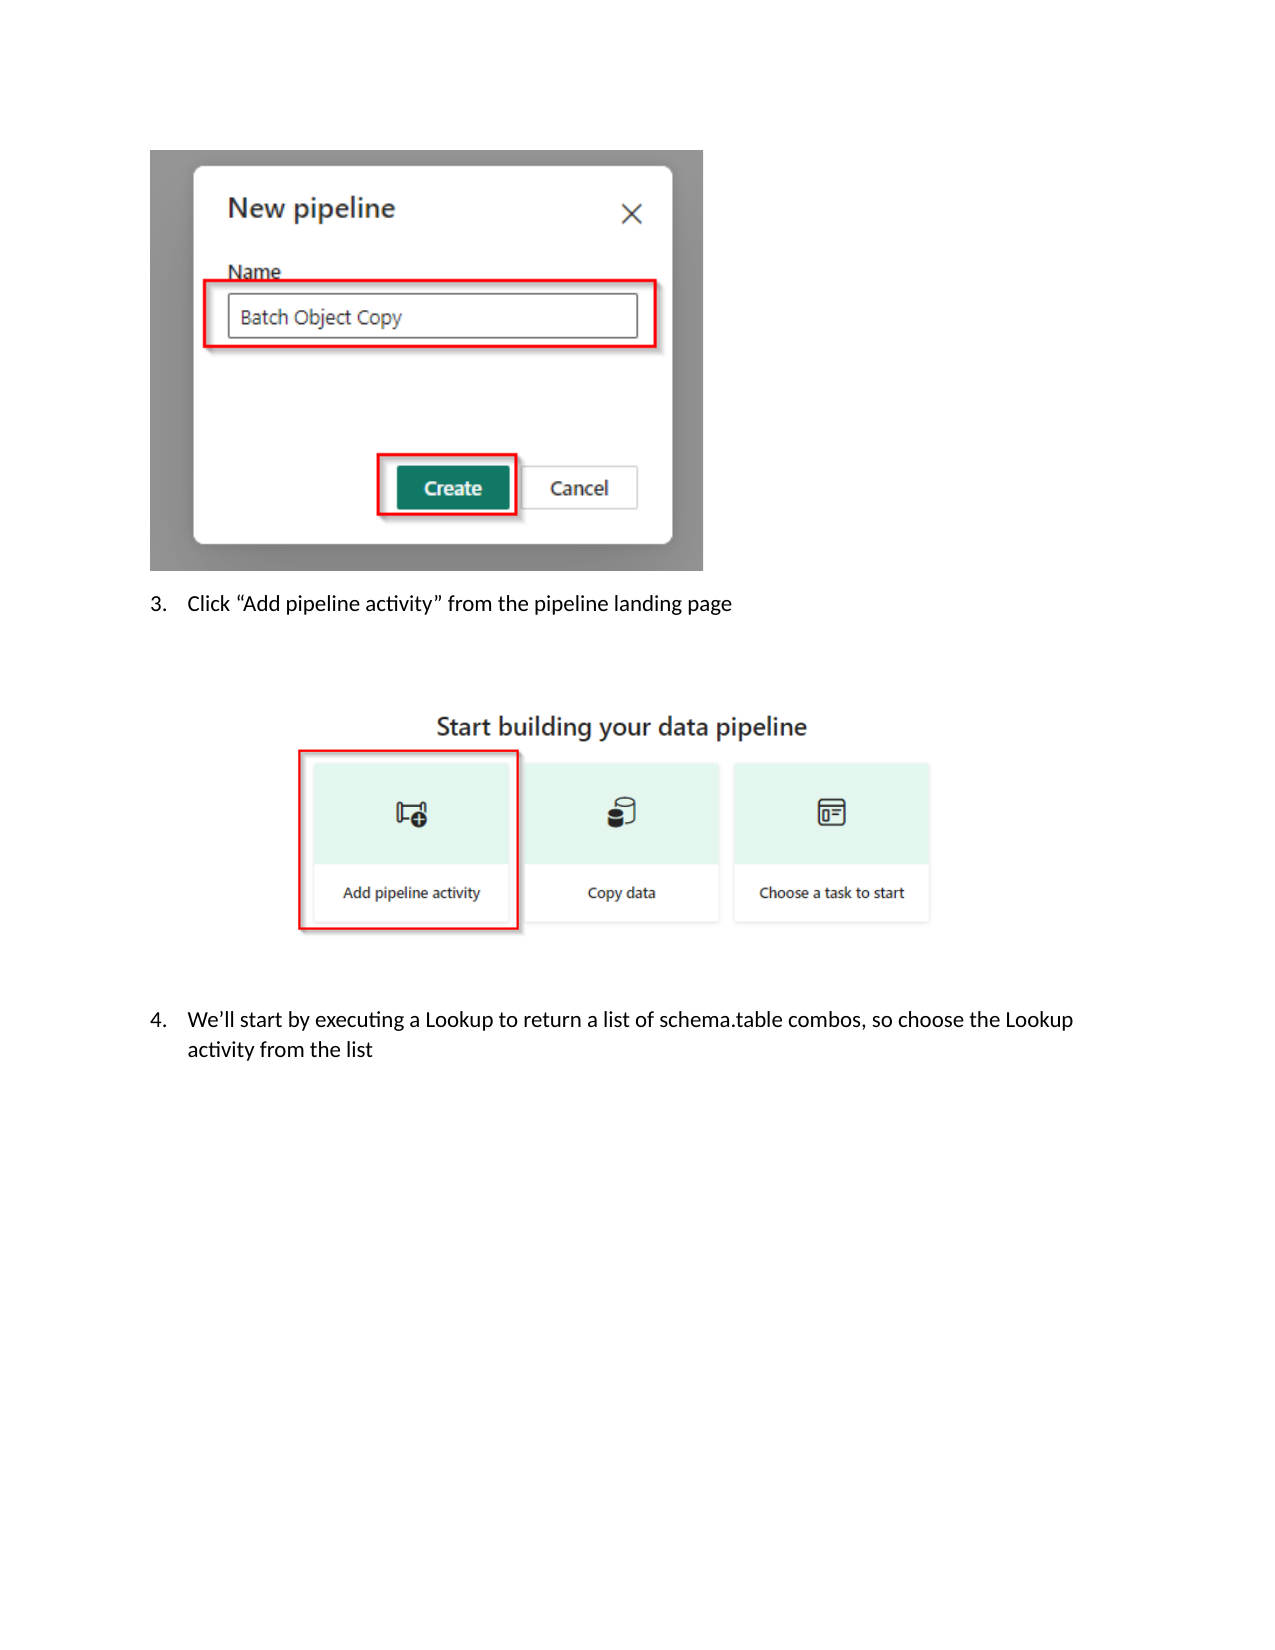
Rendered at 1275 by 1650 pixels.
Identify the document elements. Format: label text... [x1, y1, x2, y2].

list We’ll start by executing a Lookup to return a list of schema.table combos, so choose the Lookup activity from the list [150, 1005, 1125, 1063]
picture [150, 636, 1125, 986]
list Click “Add pipeline activity” from the pipeline landing page [150, 589, 1125, 617]
picture [150, 150, 704, 571]
